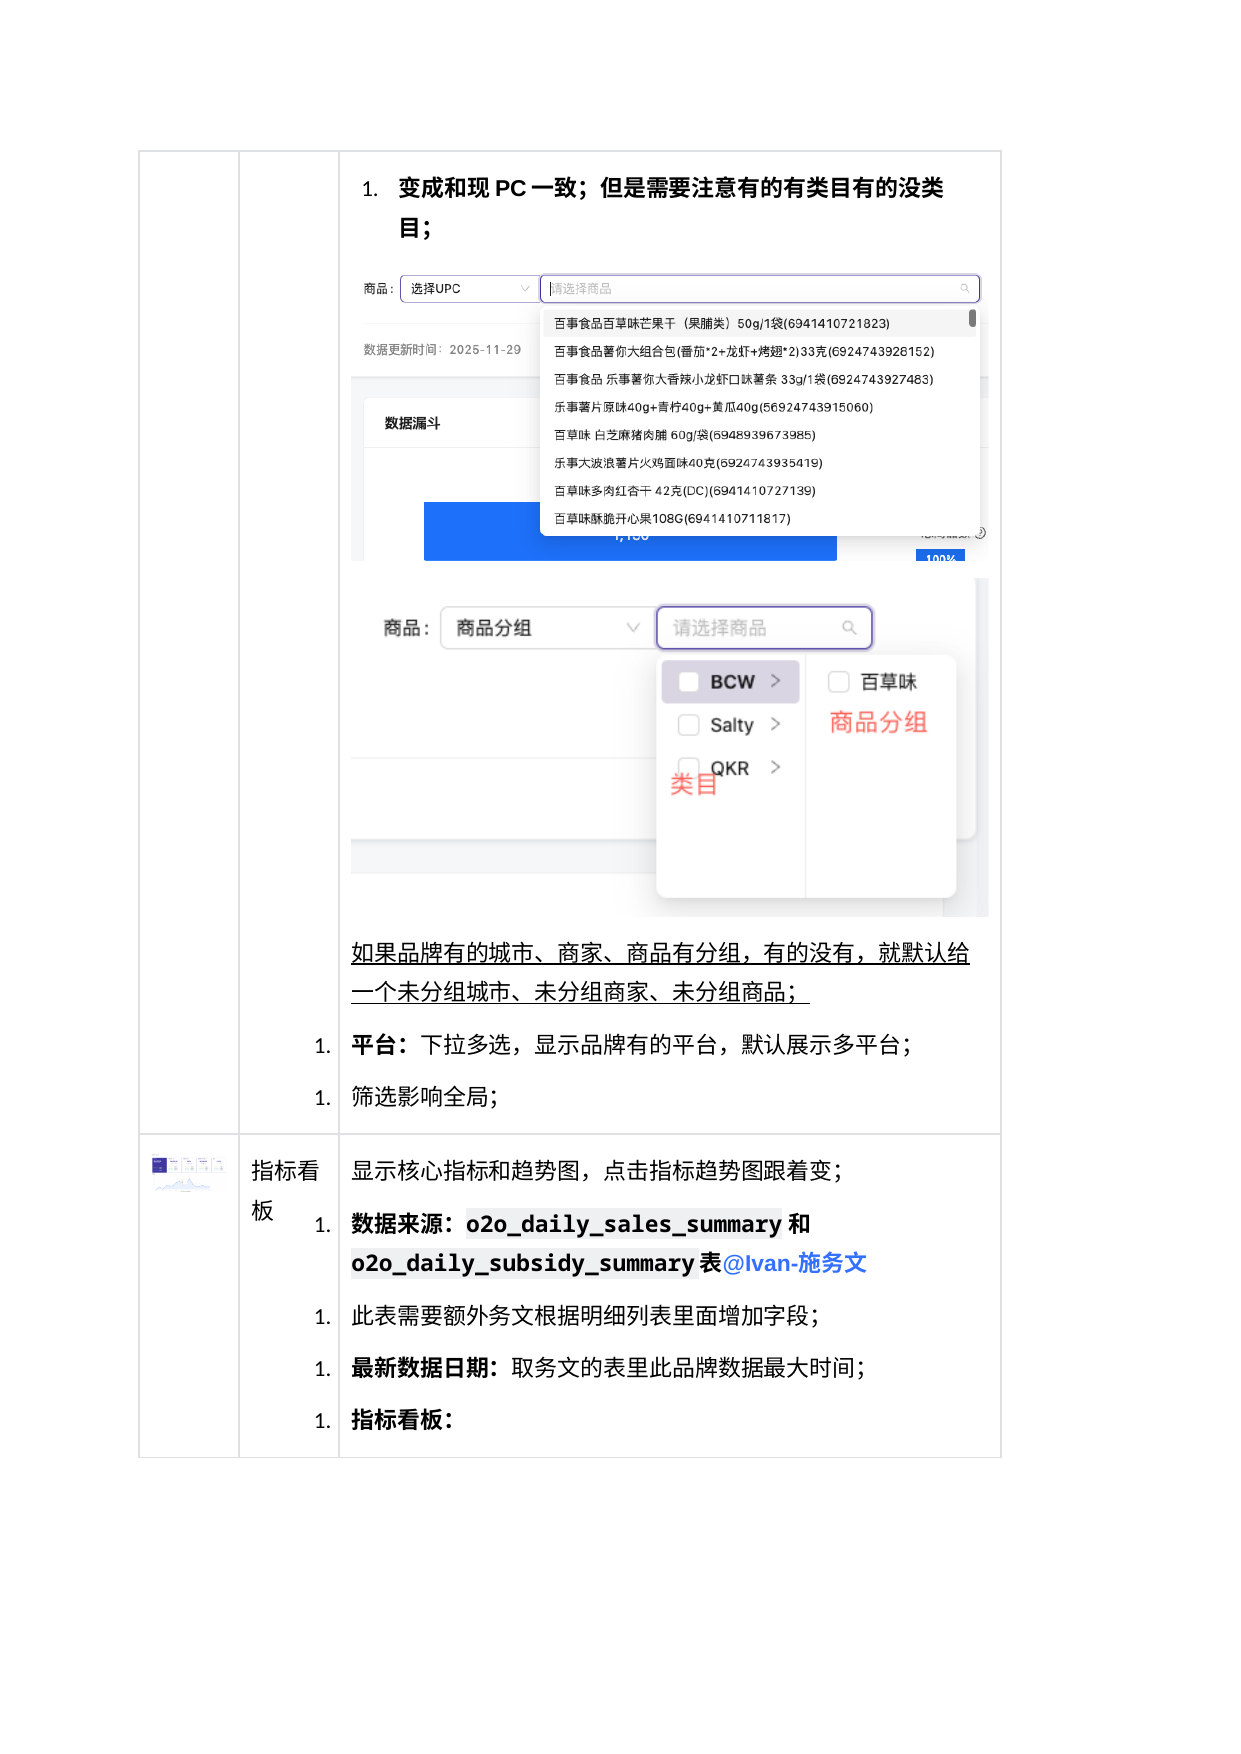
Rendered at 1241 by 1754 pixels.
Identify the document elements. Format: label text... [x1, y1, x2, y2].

table_cell [140, 152, 238, 1133]
table_cell [140, 1135, 238, 1456]
picture [351, 578, 989, 917]
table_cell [340, 1135, 1000, 1456]
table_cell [340, 152, 1000, 1133]
picture [351, 262, 989, 561]
picture [151, 1153, 227, 1193]
table_cell 筛选楼层 [240, 152, 338, 1133]
table_cell 指标看板 [240, 1135, 338, 1456]
